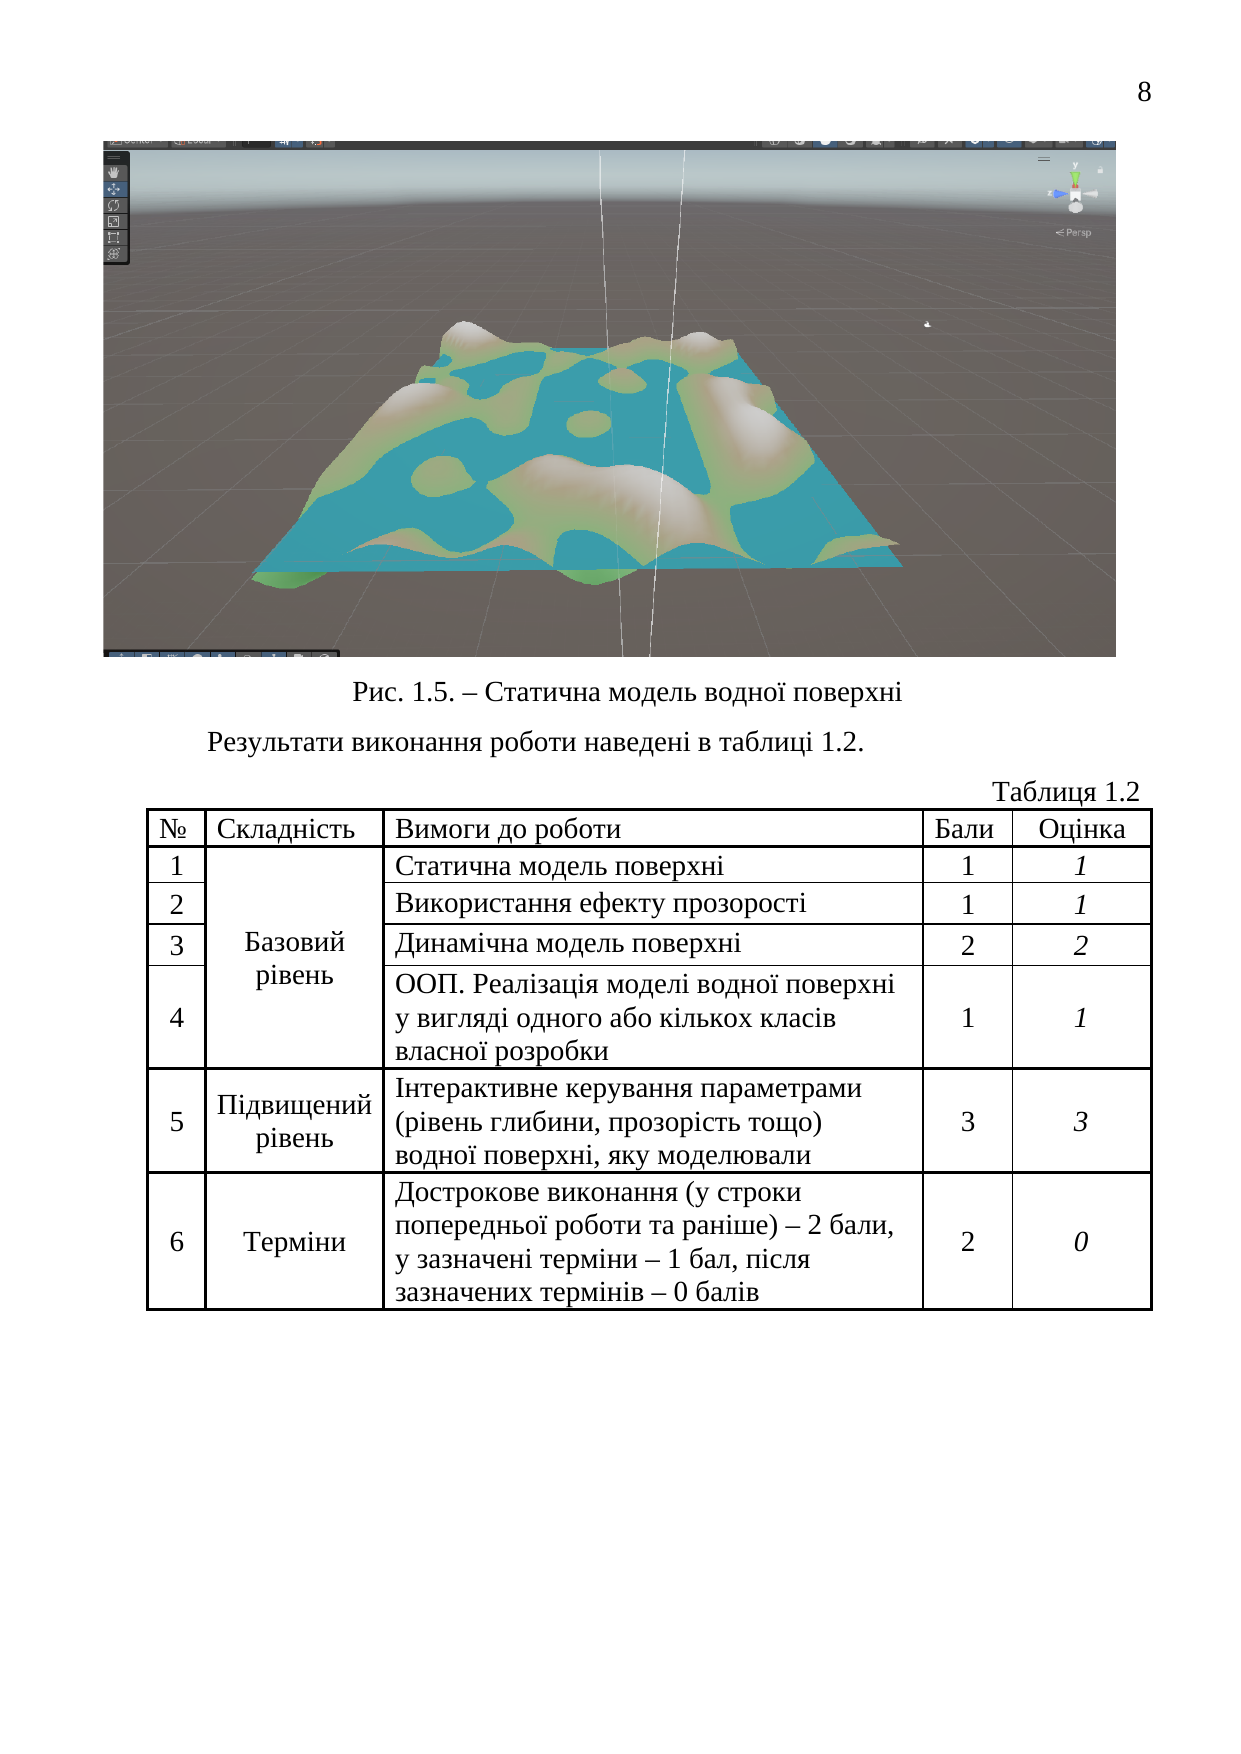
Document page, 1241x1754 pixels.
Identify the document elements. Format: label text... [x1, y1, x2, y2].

table_cell 4 [149, 966, 204, 1067]
table_cell 3 [1013, 1070, 1150, 1171]
table_cell Бали [924, 811, 1012, 845]
table_cell Статична модель поверхні [385, 848, 922, 882]
table_cell 3 [924, 1070, 1012, 1171]
table_cell 2 [924, 925, 1012, 965]
text Рис. 1.5. – Статична модель водної поверхні [103, 674, 1152, 707]
table_cell 1 [1013, 966, 1150, 1067]
table_cell 1 [924, 848, 1012, 882]
table_cell 1 [1013, 848, 1150, 882]
table_cell 3 [149, 925, 204, 965]
table_cell 1 [924, 966, 1012, 1067]
table_cell Використання ефекту прозорості [385, 883, 922, 923]
table_cell Терміни [207, 1174, 382, 1308]
table_cell Базовий рівень [207, 848, 382, 1067]
table_cell Дострокове виконання (у строки попередньої роботи та раніше) – 2 бали, у зазначені терміни – 1 бал, після зазначених термінів – 0 балів [385, 1174, 922, 1308]
table_cell Складність [207, 811, 382, 845]
table_cell 1 [1013, 883, 1150, 923]
table_cell Вимоги до роботи [385, 811, 922, 845]
table_cell 2 [1013, 925, 1150, 965]
table_cell 2 [149, 883, 204, 923]
table_cell 2 [924, 1174, 1012, 1308]
table_cell 5 [149, 1070, 204, 1171]
table_header Таблиця 1.2 [148, 774, 1152, 808]
picture [103, 141, 1116, 657]
table_cell Оцінка [1013, 811, 1150, 845]
table_cell Інтерактивне керування параметрами (рівень глибини, прозорість тощо) водної поверхні, яку моделювали [385, 1070, 922, 1171]
table_cell 6 [149, 1174, 204, 1308]
table_cell № [149, 811, 204, 845]
text Результати виконання роботи наведені в таблиці 1.2. [148, 724, 1152, 758]
table_cell Підвищений рівень [207, 1070, 382, 1171]
table_cell 0 [1013, 1174, 1150, 1308]
table_cell 1 [924, 883, 1012, 923]
table_cell Динамічна модель поверхні [385, 925, 922, 965]
table_cell 1 [149, 848, 204, 882]
table_cell ООП. Реалізація моделі водної поверхні у вигляді одного або кількох класів власної розробки [385, 966, 922, 1067]
